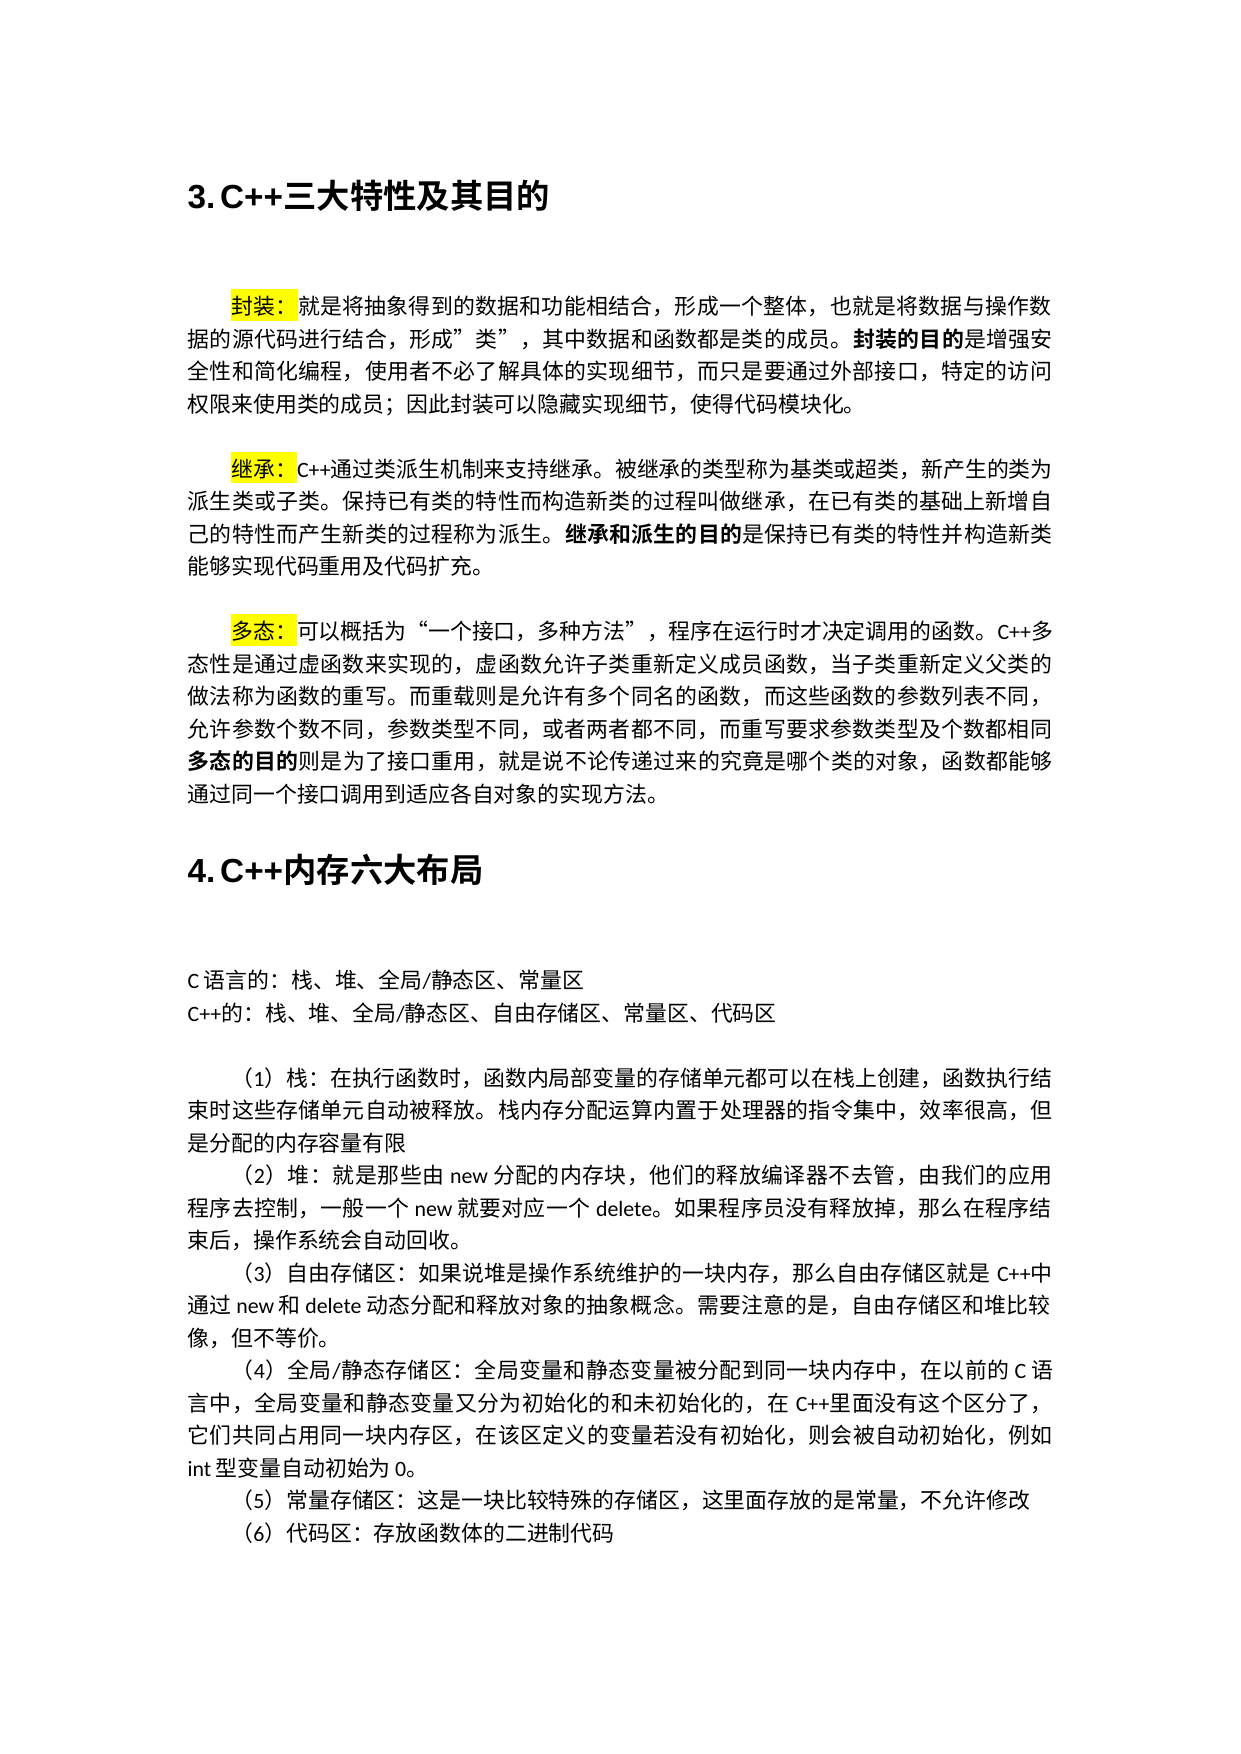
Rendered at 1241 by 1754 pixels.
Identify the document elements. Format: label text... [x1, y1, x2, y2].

text C语言的：栈、堆、全局/静态区、常量区 [187, 963, 1053, 995]
list 封装：就是将抽象得到的数据和功能相结合，形成一个整体，也就是将数据与操作数据的源代码进行结合，形成”类”，其中数据和函数都是类的成员。封装的目的是增强安全性和简化编程，使用者不必了解具体的实现细节，而只是要通过外部接口，特定的访问权限来使用类的成员；因此封装可以隐藏实现细节，使得代码模块化。 [187, 289, 1053, 419]
text （5）常量存储区：这是一块比较特殊的存储区，这里面存放的是常量，不允许修改 [187, 1483, 1053, 1515]
text 多态：可以概括为“一个接口，多种方法”，程序在运行时才决定调用的函数。C++多态性是通过虚函数来实现的，虚函数允许子类重新定义成员函数，当子类重新定义父类的做法称为函数的重写。而重载则是允许有多个同名的函数，而这些函数的参数列表不同，允许参数个数不同，参数类型不同，或者两者都不同，而重写要求参数类型及个数都相同。多态的目的则是为了接口重用，就是说不论传递过来的究竟是哪个类的对象，函数都能够通过同一个接口调用到适应各自对象的实现方法。 [187, 614, 1053, 809]
list 继承：C++通过类派生机制来支持继承。被继承的类型称为基类或超类，新产生的类为派生类或子类。保持已有类的特性而构造新类的过程叫做继承，在已有类的基础上新增自己的特性而产生新类的过程称为派生。继承和派生的目的是保持已有类的特性并构造新类；能够实现代码重用及代码扩充。 [187, 451, 1053, 581]
text （1）栈：在执行函数时，函数内局部变量的存储单元都可以在栈上创建，函数执行结束时这些存储单元自动被释放。栈内存分配运算内置于处理器的指令集中，效率很高，但是分配的内存容量有限 [187, 1060, 1053, 1158]
subtitle C++内存六大布局 [187, 836, 1053, 901]
text （6）代码区：存放函数体的二进制代码 [187, 1515, 1053, 1548]
text （4）全局/静态存储区：全局变量和静态变量被分配到同一块内存中，在以前的C语言中，全局变量和静态变量又分为初始化的和未初始化的，在C++里面没有这个区分了，它们共同占用同一块内存区，在该区定义的变量若没有初始化，则会被自动初始化，例如int型变量自动初始为0。 [187, 1353, 1053, 1483]
text （3）自由存储区：如果说堆是操作系统维护的一块内存，那么自由存储区就是C++中通过new和delete动态分配和释放对象的抽象概念。需要注意的是，自由存储区和堆比较像，但不等价。 [187, 1255, 1053, 1353]
text C++的：栈、堆、全局/静态区、自由存储区、常量区、代码区 [187, 995, 1053, 1028]
subtitle C++三大特性及其目的 [187, 162, 1053, 227]
text （2）堆：就是那些由 new分配的内存块，他们的释放编译器不去管，由我们的应用程序去控制，一般一个new就要对应一个 delete。如果程序员没有释放掉，那么在程序结束后，操作系统会自动回收。 [187, 1158, 1053, 1255]
